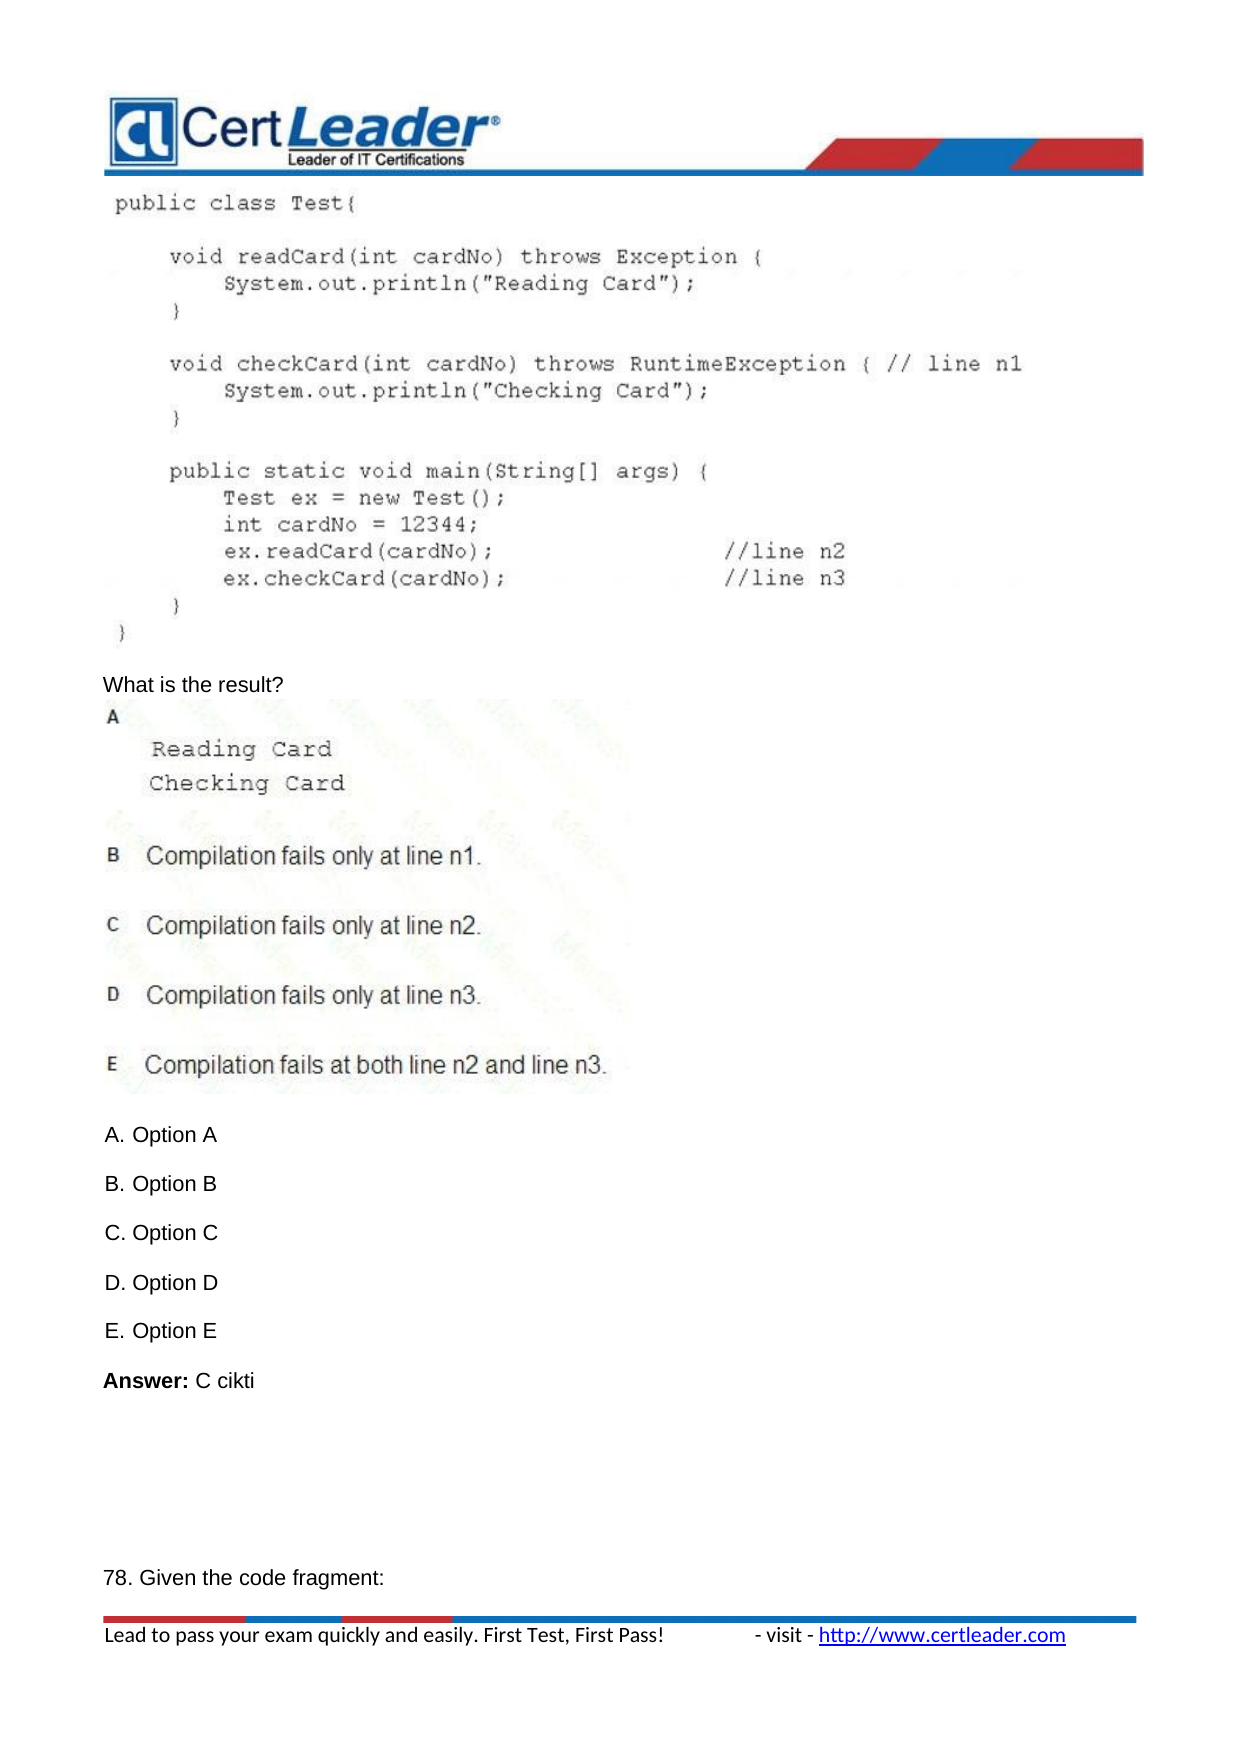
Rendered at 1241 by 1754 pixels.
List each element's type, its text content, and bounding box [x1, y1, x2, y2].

list Option B [104, 1171, 1136, 1196]
list Option D [104, 1269, 1136, 1294]
picture [103, 1616, 1137, 1623]
list Option A [104, 1122, 1136, 1147]
picture [104, 699, 631, 1094]
text What is the result? [103, 672, 1136, 697]
text 78. Given the code fragment: [103, 1565, 386, 1590]
list Option E [104, 1318, 1136, 1344]
list Option C [104, 1220, 1136, 1246]
picture [104, 90, 1144, 176]
text Answer: C cikti [103, 1367, 386, 1393]
picture [104, 178, 1028, 649]
